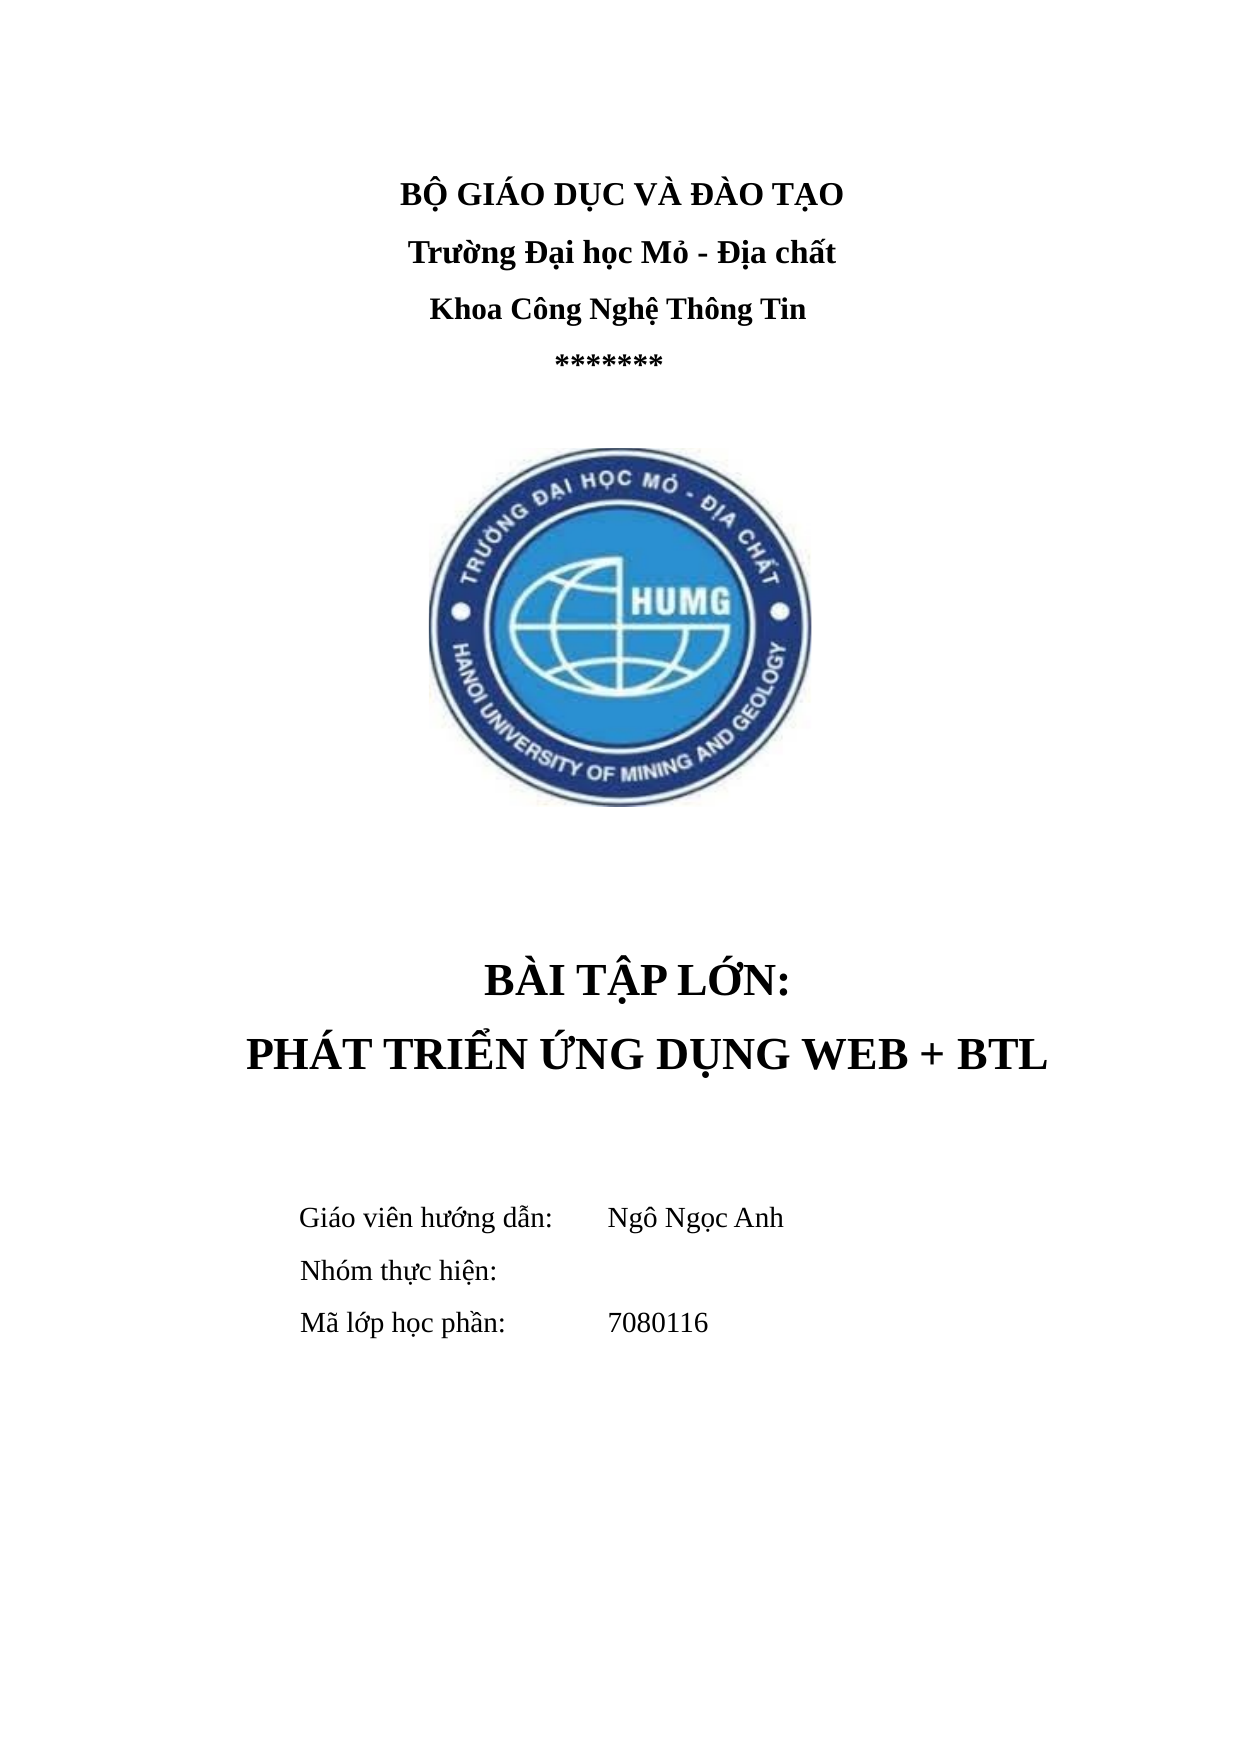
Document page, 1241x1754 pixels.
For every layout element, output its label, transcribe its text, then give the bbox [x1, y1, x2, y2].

text Mã lớp học phần: 7080116 [225, 1306, 1090, 1339]
text Giáo viên hướng dẫn: Ngô Ngọc Anh [224, 1200, 1090, 1233]
picture [428, 448, 812, 807]
text PHÁT TRIỂN ỨNG DỤNG WEB + BTL [246, 1027, 1090, 1079]
text BÀI TẬP LỚN: [450, 953, 1090, 1006]
text ******* [150, 346, 1090, 382]
text BỘ GIÁO DỤC VÀ ĐÀO TẠO [375, 174, 1090, 213]
text Trường Đại học Mỏ - Địa chất [375, 232, 1090, 271]
text Nhóm thực hiện: [225, 1253, 1090, 1286]
text Khoa Công Nghệ Thông Tin [375, 290, 1090, 326]
